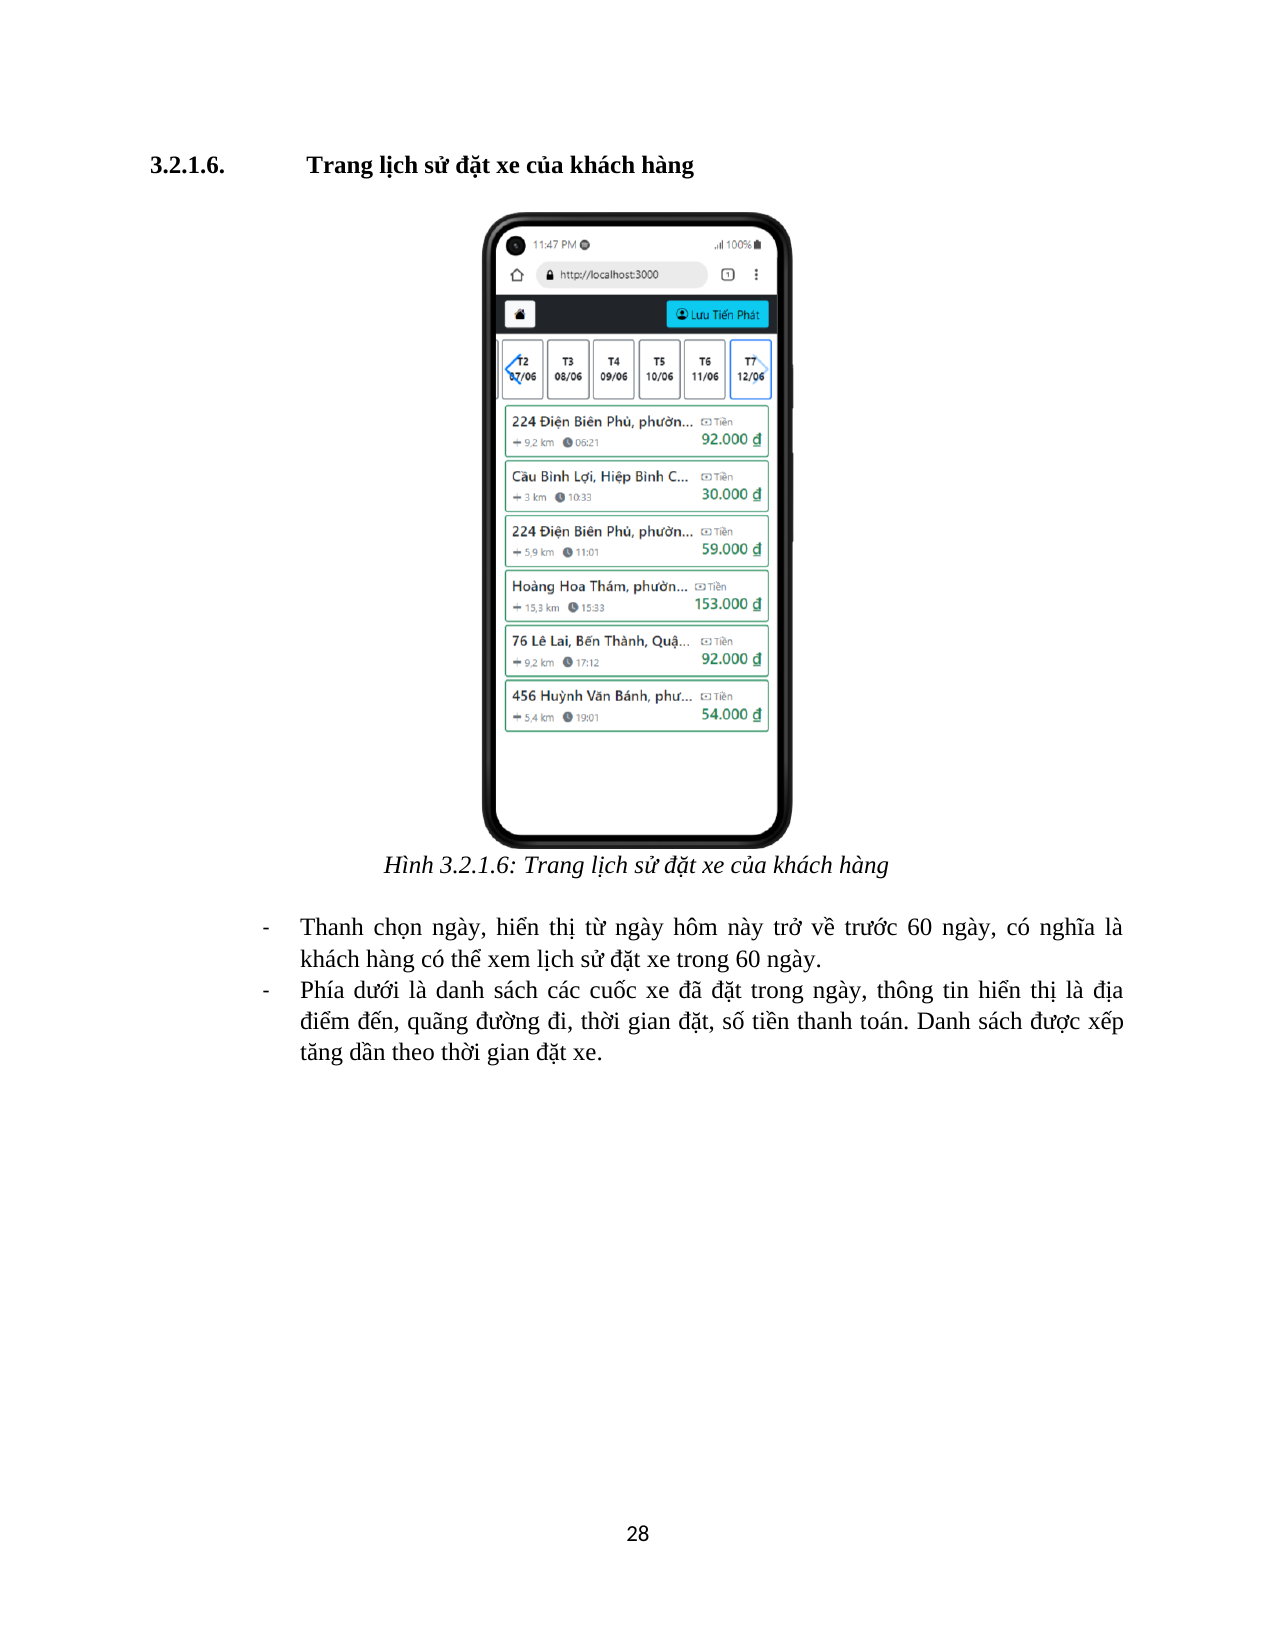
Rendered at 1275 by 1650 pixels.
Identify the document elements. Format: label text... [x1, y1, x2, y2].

picture [481, 212, 794, 849]
list Trang lịch sử đặt xe của khách hàng [150, 150, 1125, 179]
list Thanh chọn ngày, hiển thị từ ngày hôm này trở về trước 60 ngày, có nghĩa là khách hàng có thể xem lịch sử đặt xe trong 60 ngày. [262, 912, 1125, 972]
list Phía dưới là danh sách các cuốc xe đã đặt trong ngày, thông tin hiển thị là địa điểm đến, quãng đường đi, thời gian đặt, số tiền thanh toán. Danh sách được xếp tăng dần theo thời gian đặt xe. [262, 975, 1125, 1066]
text Hình 3.2.1.6: Trang lịch sử đặt xe của khách hàng [150, 850, 1125, 879]
